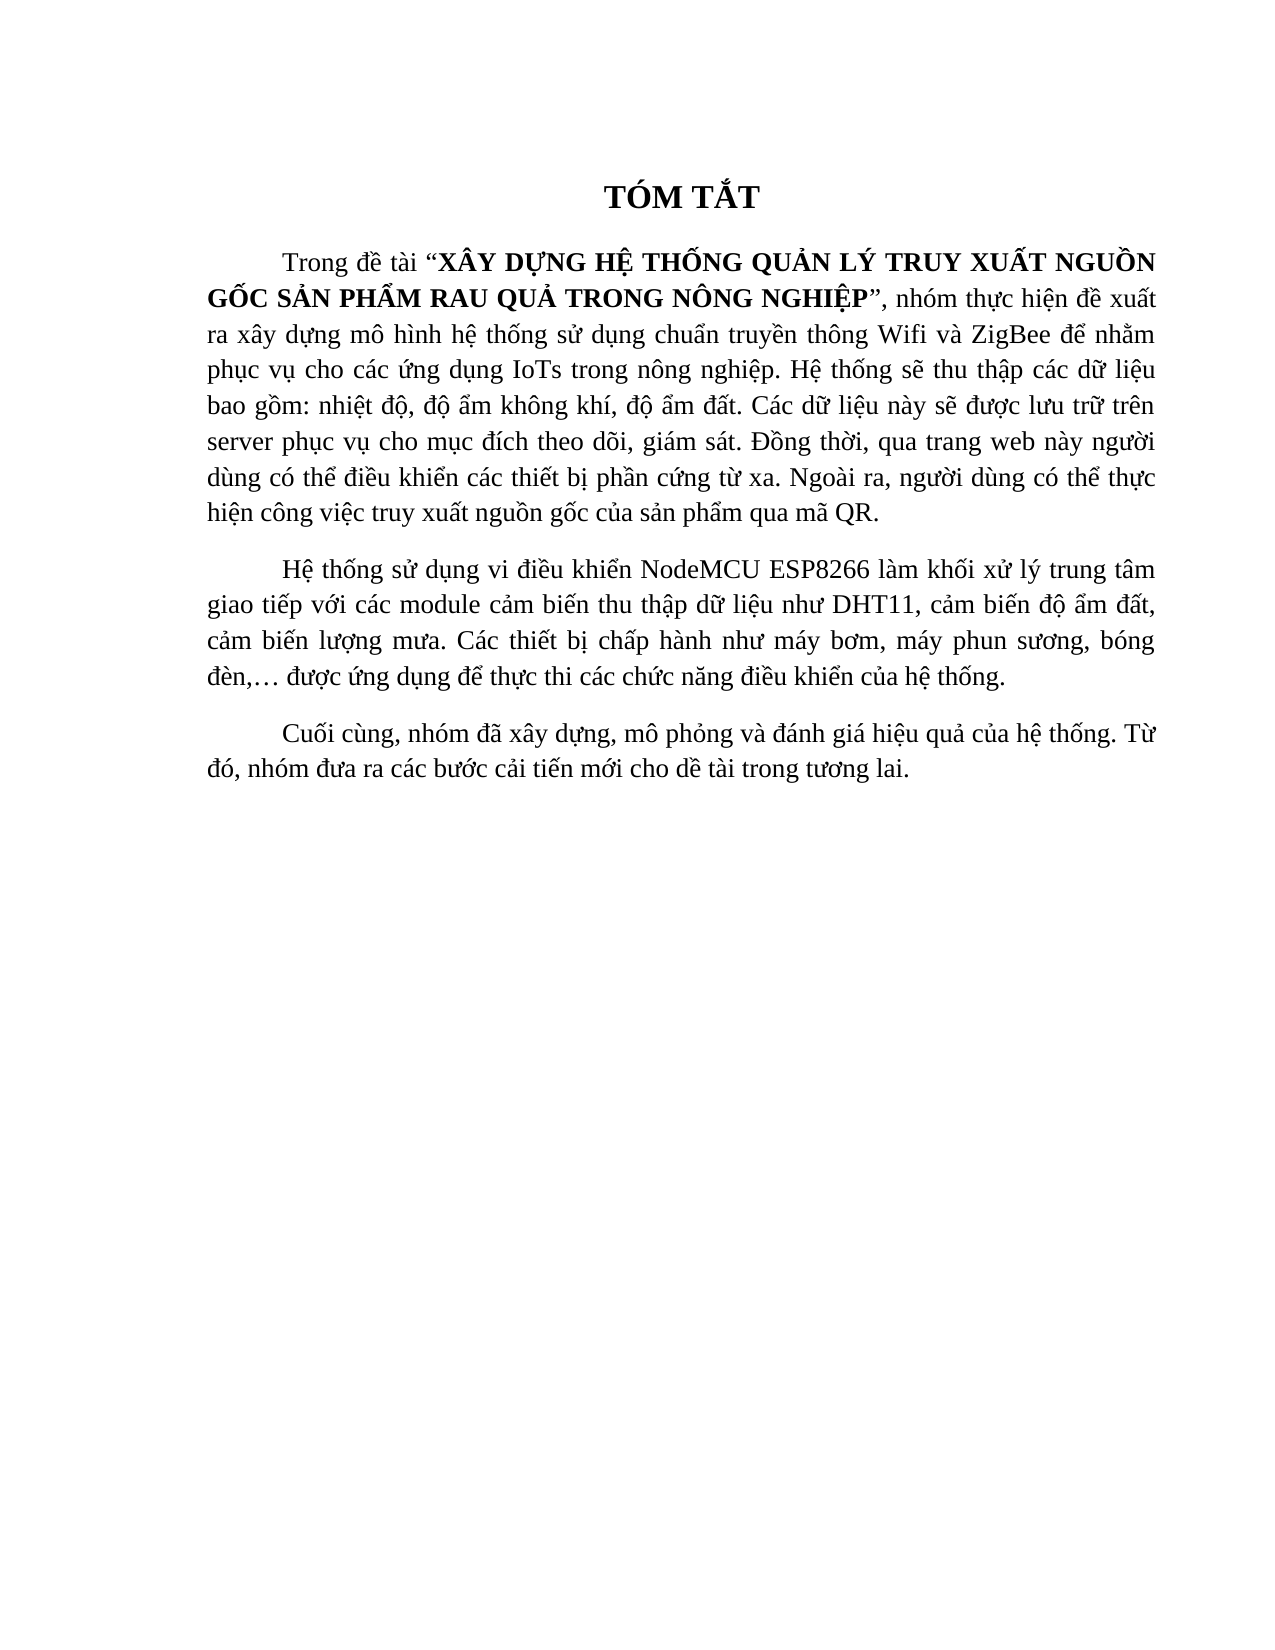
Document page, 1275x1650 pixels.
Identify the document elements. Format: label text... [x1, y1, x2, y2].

text Cuối cùng, nhóm đã xây dựng, mô phỏng và đánh giá hiệu quả của hệ thống. Từ đó, nhóm đưa ra các bước cải tiến mới cho dề tài trong tương lai. [207, 717, 1157, 783]
subtitle TÓM TẮT [207, 177, 1157, 216]
text Hệ thống sử dụng vi điều khiển NodeMCU ESP8266 làm khối xử lý trung tâm giao tiếp với các module cảm biến thu thập dữ liệu như DHT11, cảm biến độ ẩm đất, cảm biến lượng mưa. Các thiết bị chấp hành như máy bơm, máy phun sương, bóng đèn,… được ứng dụng để thực thi các chức năng điều khiển của hệ thống. [207, 553, 1157, 691]
text Trong đề tài “XÂY DỰNG HỆ THỐNG QUẢN LÝ TRUY XUẤT NGUỒN GỐC SẢN PHẨM RAU QUẢ TRONG NÔNG NGHIỆP”, nhóm thực hiện đề xuất ra xây dựng mô hình hệ thống sử dụng chuẩn truyền thông Wifi và ZigBee để nhằm phục vụ cho các ứng dụng IoTs trong nông nghiệp. Hệ thống sẽ thu thập các dữ liệu bao gồm: nhiệt độ, độ ẩm không khí, độ ẩm đất. Các dữ liệu này sẽ được lưu trữ trên server phục vụ cho mục đích theo dõi, giám sát. Đồng thời, qua trang web này người dùng có thể điều khiển các thiết bị phần cứng từ xa. Ngoài ra, người dùng có thể thực hiện công việc truy xuất nguồn gốc của sản phẩm qua mã QR. [207, 246, 1157, 527]
